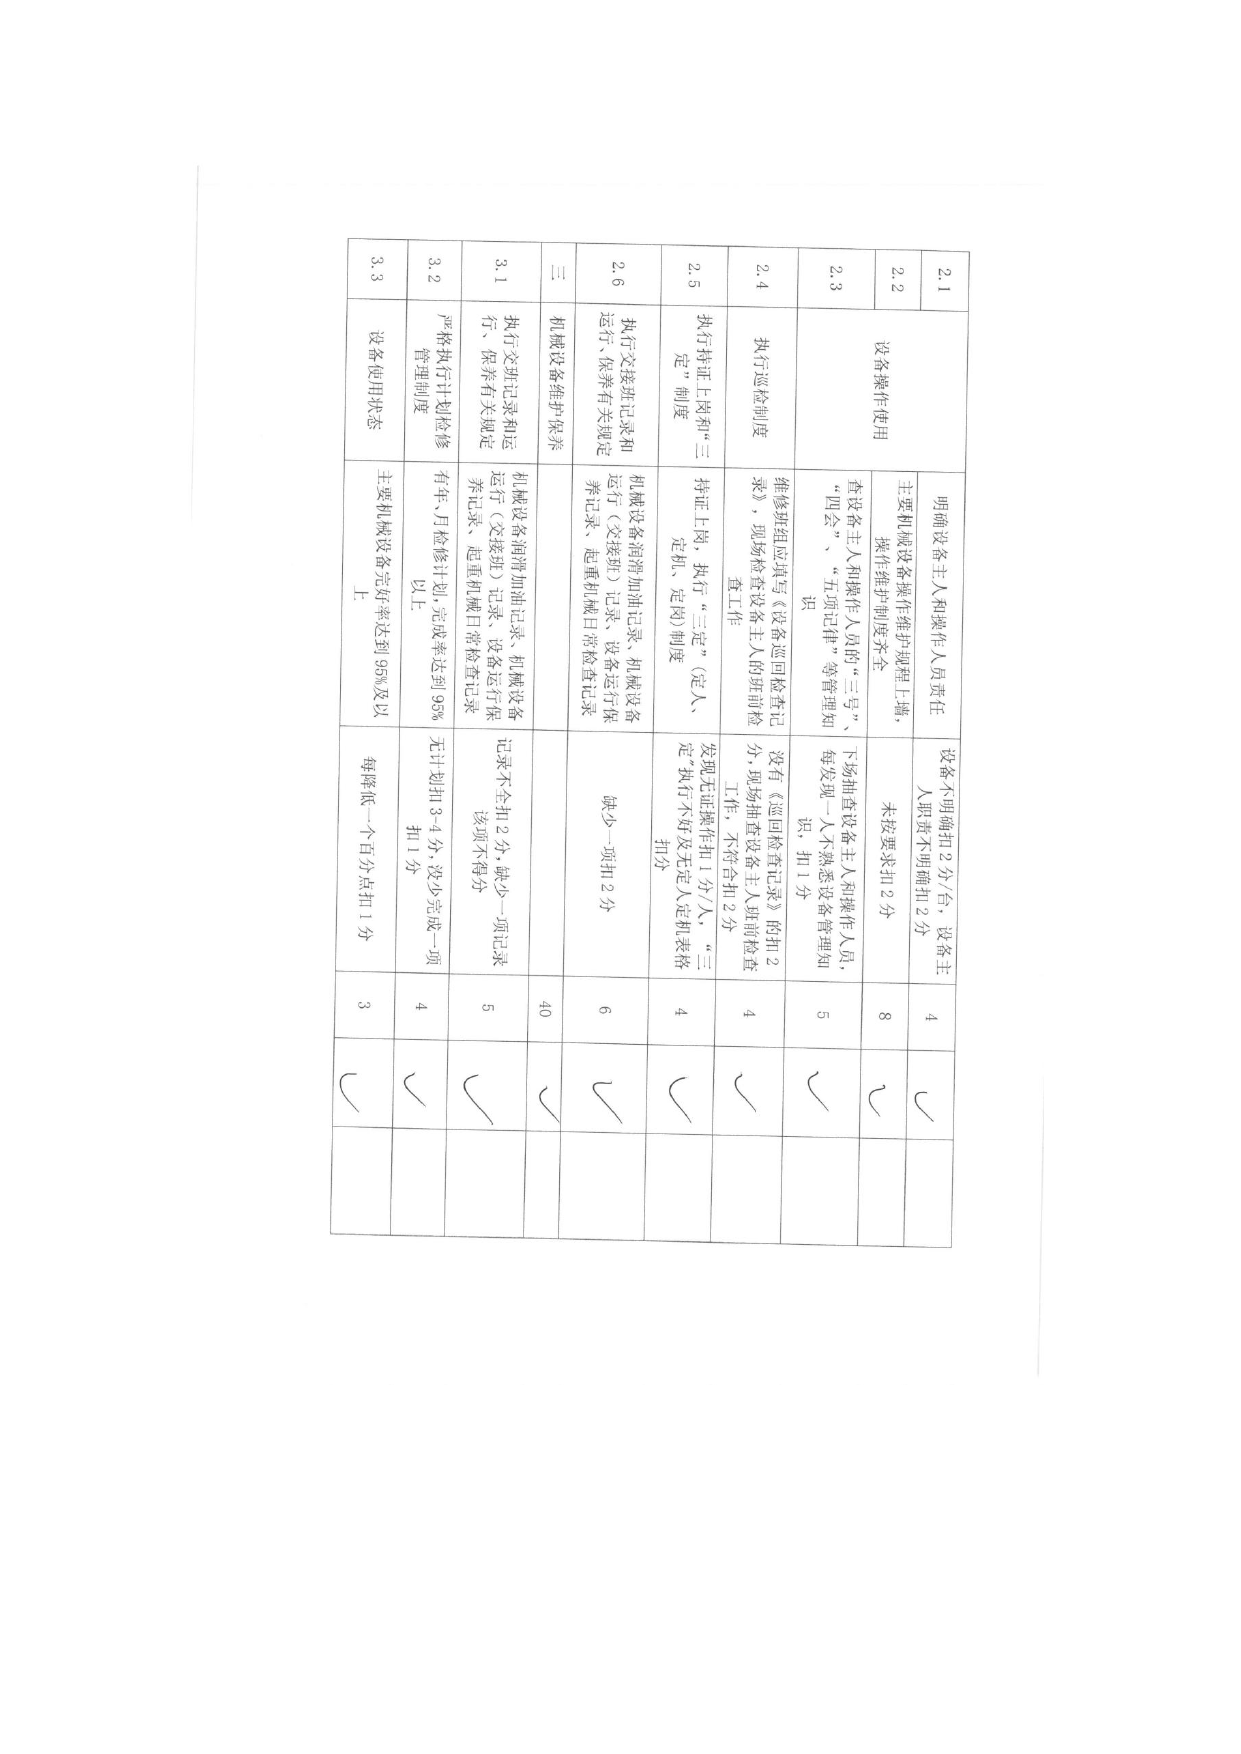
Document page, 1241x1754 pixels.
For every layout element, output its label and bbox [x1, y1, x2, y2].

picture [187, 162, 1052, 1385]
